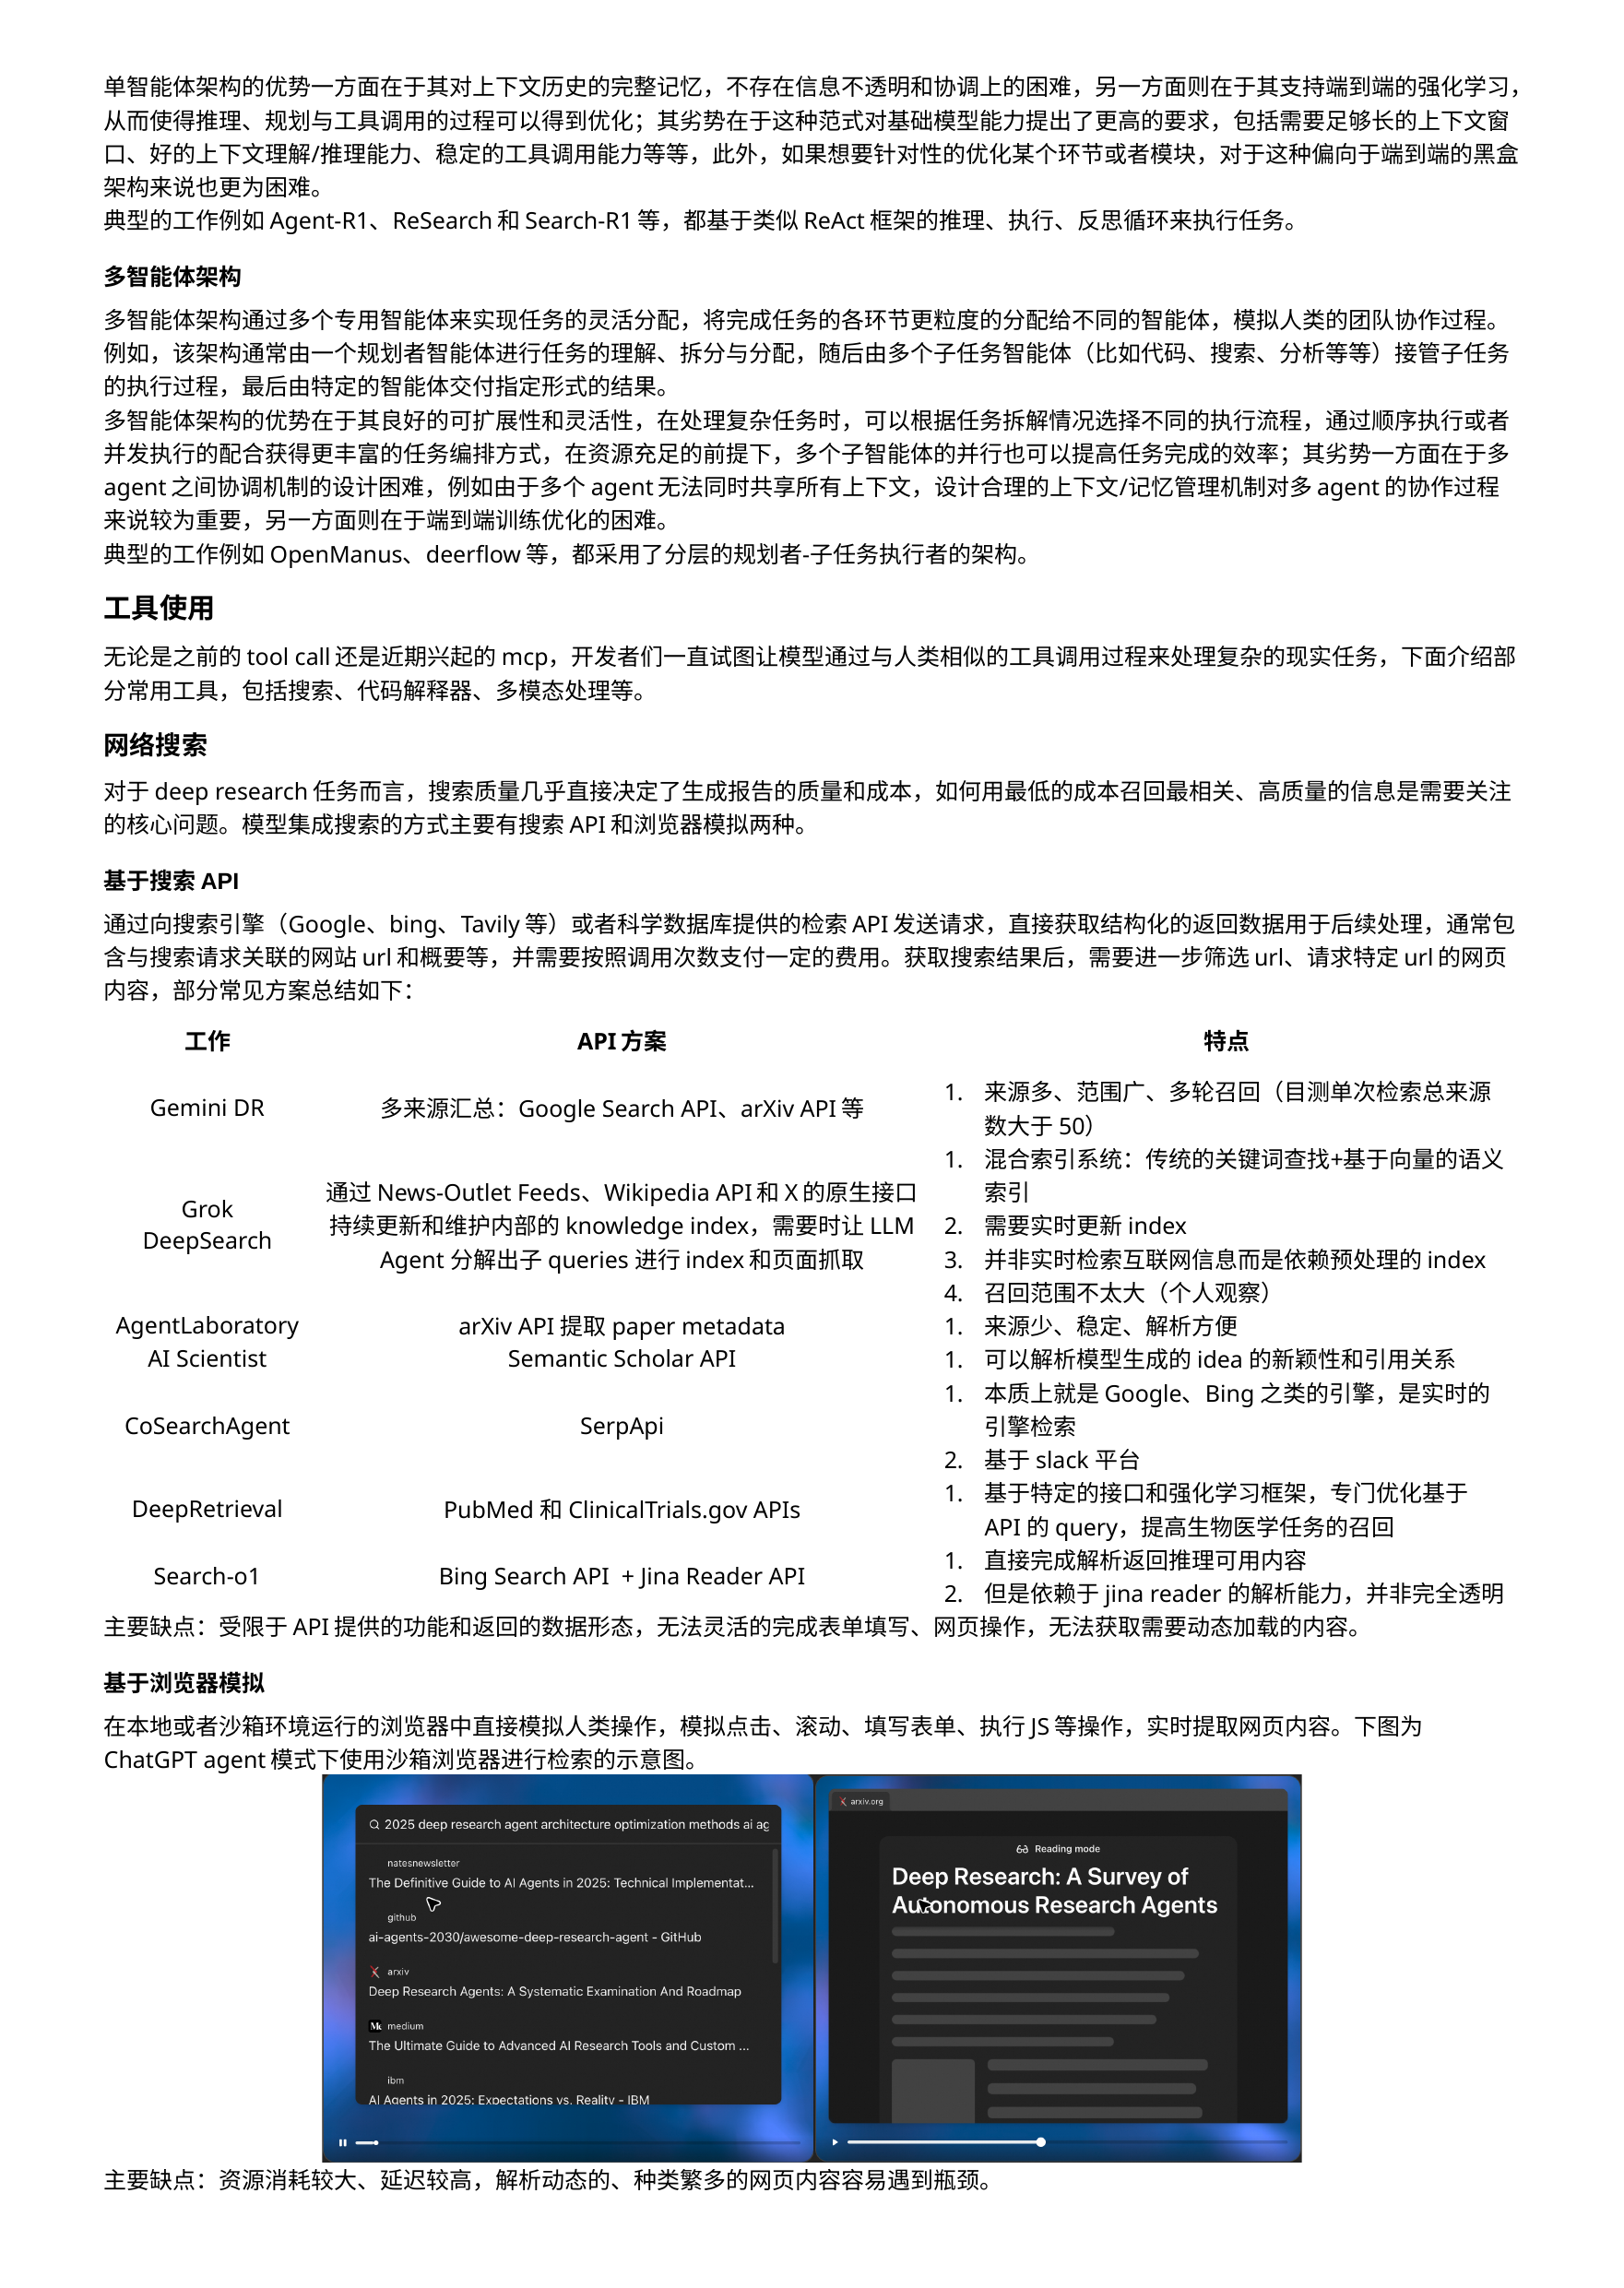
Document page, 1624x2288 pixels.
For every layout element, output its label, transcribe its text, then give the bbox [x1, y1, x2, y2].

table_cell AI Scientist [104, 1342, 311, 1375]
text 典型的工作例如Agent-R1、ReSearch和Search-R1等，都基于类似ReAct框架的推理、执行、反思循环来执行任务。 [103, 203, 1520, 236]
subtitle 工具使用 [103, 603, 1520, 622]
table_cell Bing Search API + Jina Reader API [311, 1542, 933, 1609]
table_cell Gemini DR [104, 1074, 311, 1141]
table_cell Semantic Scholar API [311, 1342, 933, 1375]
table_cell PubMed 和 ClinicalTrials.gov APIs [311, 1476, 933, 1542]
table_cell 多来源汇总：Google Search API、arXiv API等 [311, 1074, 933, 1141]
text 通过向搜索引擎（Google、bing、Tavily等）或者科学数据库提供的检索API发送请求，直接获取结构化的返回数据用于后续处理，通常包含与搜索请求关联的网站url和概要等，并需要按照调用次数支付一定的费用。获取搜索结果后，需要进一步筛选url、请求特定url的网页内容，部分常见方案总结如下： [103, 906, 1520, 1006]
text 在本地或者沙箱环境运行的浏览器中直接模拟人类操作，模拟点击、滚动、填写表单、执行JS等操作，实时提取网页内容。下图为ChatGPT agent模式下使用沙箱浏览器进行检索的示意图。 [103, 1708, 1520, 1775]
text 多智能体架构通过多个专用智能体来实现任务的灵活分配，将完成任务的各环节更粒度的分配给不同的智能体，模拟人类的团队协作过程。例如，该架构通常由一个规划者智能体进行任务的理解、拆分与分配，随后由多个子任务智能体（比如代码、搜索、分析等等）接管子任务的执行过程，最后由特定的智能体交付指定形式的结果。 [103, 302, 1520, 402]
table_cell 直接完成解析返回推理可用内容 但是依赖于 jina reader 的解析能力，并非完全透明 [933, 1542, 1520, 1609]
table_cell 可以解析模型生成的 idea 的新颖性和引用关系 [933, 1342, 1520, 1375]
table_cell Search-o1 [104, 1542, 311, 1609]
table_header 工作 [104, 1006, 311, 1074]
table_cell Grok DeepSearch [104, 1141, 311, 1308]
subtitle 网络搜索 [103, 740, 1520, 759]
table_cell arXiv API 提取 paper metadata [311, 1309, 933, 1342]
table_cell SerpApi [311, 1375, 933, 1476]
table_cell 本质上就是Google、Bing 之类的引擎，是实时的引擎检索 基于 slack 平台 [933, 1375, 1520, 1476]
table_cell CoSearchAgent [104, 1375, 311, 1476]
text 主要缺点：资源消耗较大、延迟较高，解析动态的、种类繁多的网页内容容易遇到瓶颈。 [103, 2163, 1520, 2196]
subtitle 多智能体架构 [103, 269, 1520, 290]
table_cell 通过News-Outlet Feeds、Wikipedia API和X的原生接口持续更新和维护内部的 knowledge index，需要时让 LLM Agent 分解出子 queries 进行index和页面抓取 [311, 1141, 933, 1308]
text 主要缺点：受限于API提供的功能和返回的数据形态，无法灵活的完成表单填写、网页操作，无法获取需要动态加载的内容。 [103, 1609, 1520, 1642]
subtitle 基于浏览器模拟 [103, 1676, 1520, 1696]
table_cell 基于特定的接口和强化学习框架，专门优化基于 API 的 query，提高生物医学任务的召回 [933, 1476, 1520, 1542]
table_cell 来源多、范围广、多轮召回（目测单次检索总来源数大于 50） [933, 1074, 1520, 1141]
text 典型的工作例如OpenManus、deerflow等，都采用了分层的规划者-子任务执行者的架构。 [103, 536, 1520, 569]
text 单智能体架构的优势一方面在于其对上下文历史的完整记忆，不存在信息不透明和协调上的困难，另一方面则在于其支持端到端的强化学习，从而使得推理、规划与工具调用的过程可以得到优化；其劣势在于这种范式对基础模型能力提出了更高的要求，包括需要足够长的上下文窗口、好的上下文理解/推理能力、稳定的工具调用能力等等，此外，如果想要针对性的优化某个环节或者模块，对于这种偏向于端到端的黑盒架构来说也更为困难。 [103, 69, 1520, 203]
text 对于deep research任务而言，搜索质量几乎直接决定了生成报告的质量和成本，如何用最低的成本召回最相关、高质量的信息是需要关注的核心问题。模型集成搜索的方式主要有搜索API和浏览器模拟两种。 [103, 774, 1520, 840]
table_cell 混合索引系统：传统的关键词查找+基于向量的语义索引 需要实时更新 index 并非实时检索互联网信息而是依赖预处理的index 召回范围不太大（个人观察） [933, 1141, 1520, 1308]
text 无论是之前的tool call还是近期兴起的mcp，开发者们一直试图让模型通过与人类相似的工具调用过程来处理复杂的现实任务，下面介绍部分常用工具，包括搜索、代码解释器、多模态处理等。 [103, 639, 1520, 705]
table_cell DeepRetrieval [104, 1476, 311, 1542]
text 多智能体架构的优势在于其良好的可扩展性和灵活性，在处理复杂任务时，可以根据任务拆解情况选择不同的执行流程，通过顺序执行或者并发执行的配合获得更丰富的任务编排方式，在资源充足的前提下，多个子智能体的并行也可以提高任务完成的效率；其劣势一方面在于多agent之间协调机制的设计困难，例如由于多个agent无法同时共享所有上下文，设计合理的上下文/记忆管理机制对多agent的协作过程来说较为重要，另一方面则在于端到端训练优化的困难。 [103, 402, 1520, 536]
table_cell 来源少、稳定、解析方便 [933, 1309, 1520, 1342]
subtitle 基于搜索API [103, 873, 1520, 894]
table_cell AgentLaboratory [104, 1309, 311, 1342]
table_header API方案 [311, 1006, 933, 1074]
picture [322, 1774, 1302, 2163]
table_header 特点 [933, 1006, 1520, 1074]
